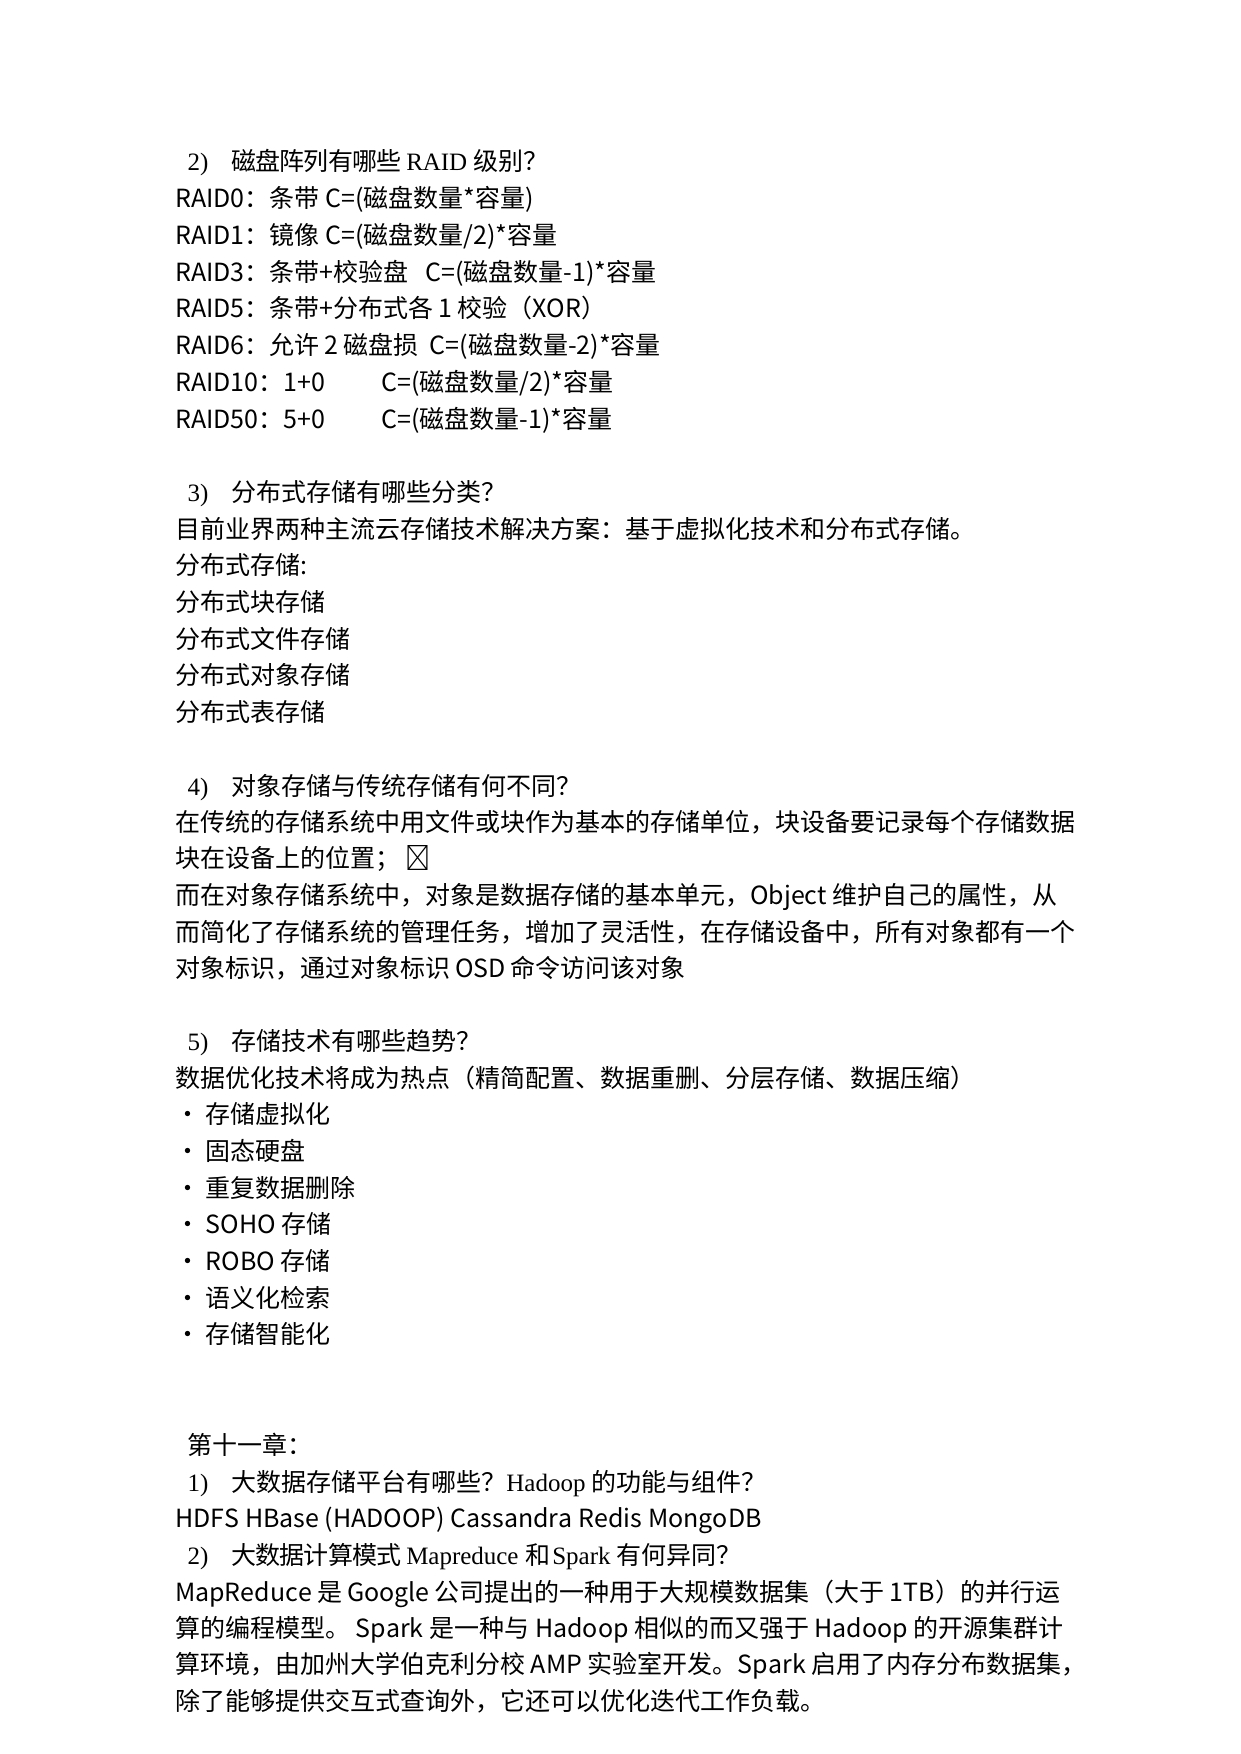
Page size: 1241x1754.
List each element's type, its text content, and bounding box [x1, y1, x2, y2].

list • 固态硬盘 [175, 1132, 1078, 1168]
list • 语义化检索 [175, 1278, 1078, 1314]
list • 存储智能化 [175, 1315, 1078, 1351]
list • SOHO存储 [175, 1205, 1078, 1241]
list 分布式对象存储 [175, 656, 1078, 692]
list • 重复数据删除 [175, 1168, 1078, 1204]
list RAID0：条带 C=(磁盘数量*容量) [175, 178, 1078, 215]
list RAID10：1+0 C=(磁盘数量/2)*容量 [175, 362, 1078, 398]
list 磁盘阵列有哪些 RAID 级别？ [187, 142, 1078, 178]
list 分布式存储有哪些分类？ [187, 472, 1078, 509]
list RAID5：条带+分布式各1校验（XOR） [175, 289, 1078, 325]
list RAID50：5+0 C=(磁盘数量-1)*容量 [175, 399, 1078, 435]
list • 存储虚拟化 [175, 1095, 1078, 1131]
text 第十一章： [187, 1425, 1078, 1462]
list 大数据计算模式 Mapreduce 和 Spark 有何异同？ [187, 1536, 1078, 1572]
list 数据优化技术将成为热点（精简配置、数据重删、分层存储、数据压缩） [175, 1058, 1078, 1094]
list 大数据存储平台有哪些？Hadoop 的功能与组件？ [187, 1462, 1078, 1498]
list • ROBO存储 [175, 1242, 1078, 1278]
list 存储技术有哪些趋势？ [187, 1022, 1078, 1058]
list 分布式存储: [175, 546, 1078, 582]
list RAID6：允许2磁盘损 C=(磁盘数量-2)*容量 [175, 326, 1078, 362]
list 分布式文件存储 [175, 619, 1078, 655]
list HDFS HBase (HADOOP) Cassandra Redis MongoDB [175, 1499, 1078, 1535]
list 目前业界两种主流云存储技术解决方案：基于虚拟化技术和分布式存储。 [175, 509, 1078, 545]
list RAID1：镜像 C=(磁盘数量/2)*容量 [175, 215, 1078, 251]
list RAID3：条带+校验盘 C=(磁盘数量-1)*容量 [175, 252, 1078, 288]
list 在传统的存储系统中用文件或块作为基本的存储单位，块设备要记录每个存储数据块在设备上的位置；  [175, 803, 1078, 875]
list 而在对象存储系统中，对象是数据存储的基本单元，Object维护自己的属性，从而简化了存储系统的管理任务，增加了灵活性，在存储设备中，所有对象都有一个对象标识，通过对象标识OSD命令访问该对象 [175, 876, 1078, 984]
list 对象存储与传统存储有何不同？ [187, 766, 1078, 802]
list MapReduce是Google公司提出的一种用于大规模数据集（大于1TB）的并行运算的编程模型。 Spark 是一种与 Hadoop 相似的而又强于Hadoop的开源集群计算环境，由加州大学伯克利分校 AMP 实验室开发。Spark 启用了内存分布数据集，除了能够提供交互式查询外，它还可以优化迭代工作负载。 [175, 1572, 1078, 1717]
list 分布式表存储 [175, 692, 1078, 729]
list 分布式块存储 [175, 582, 1078, 619]
